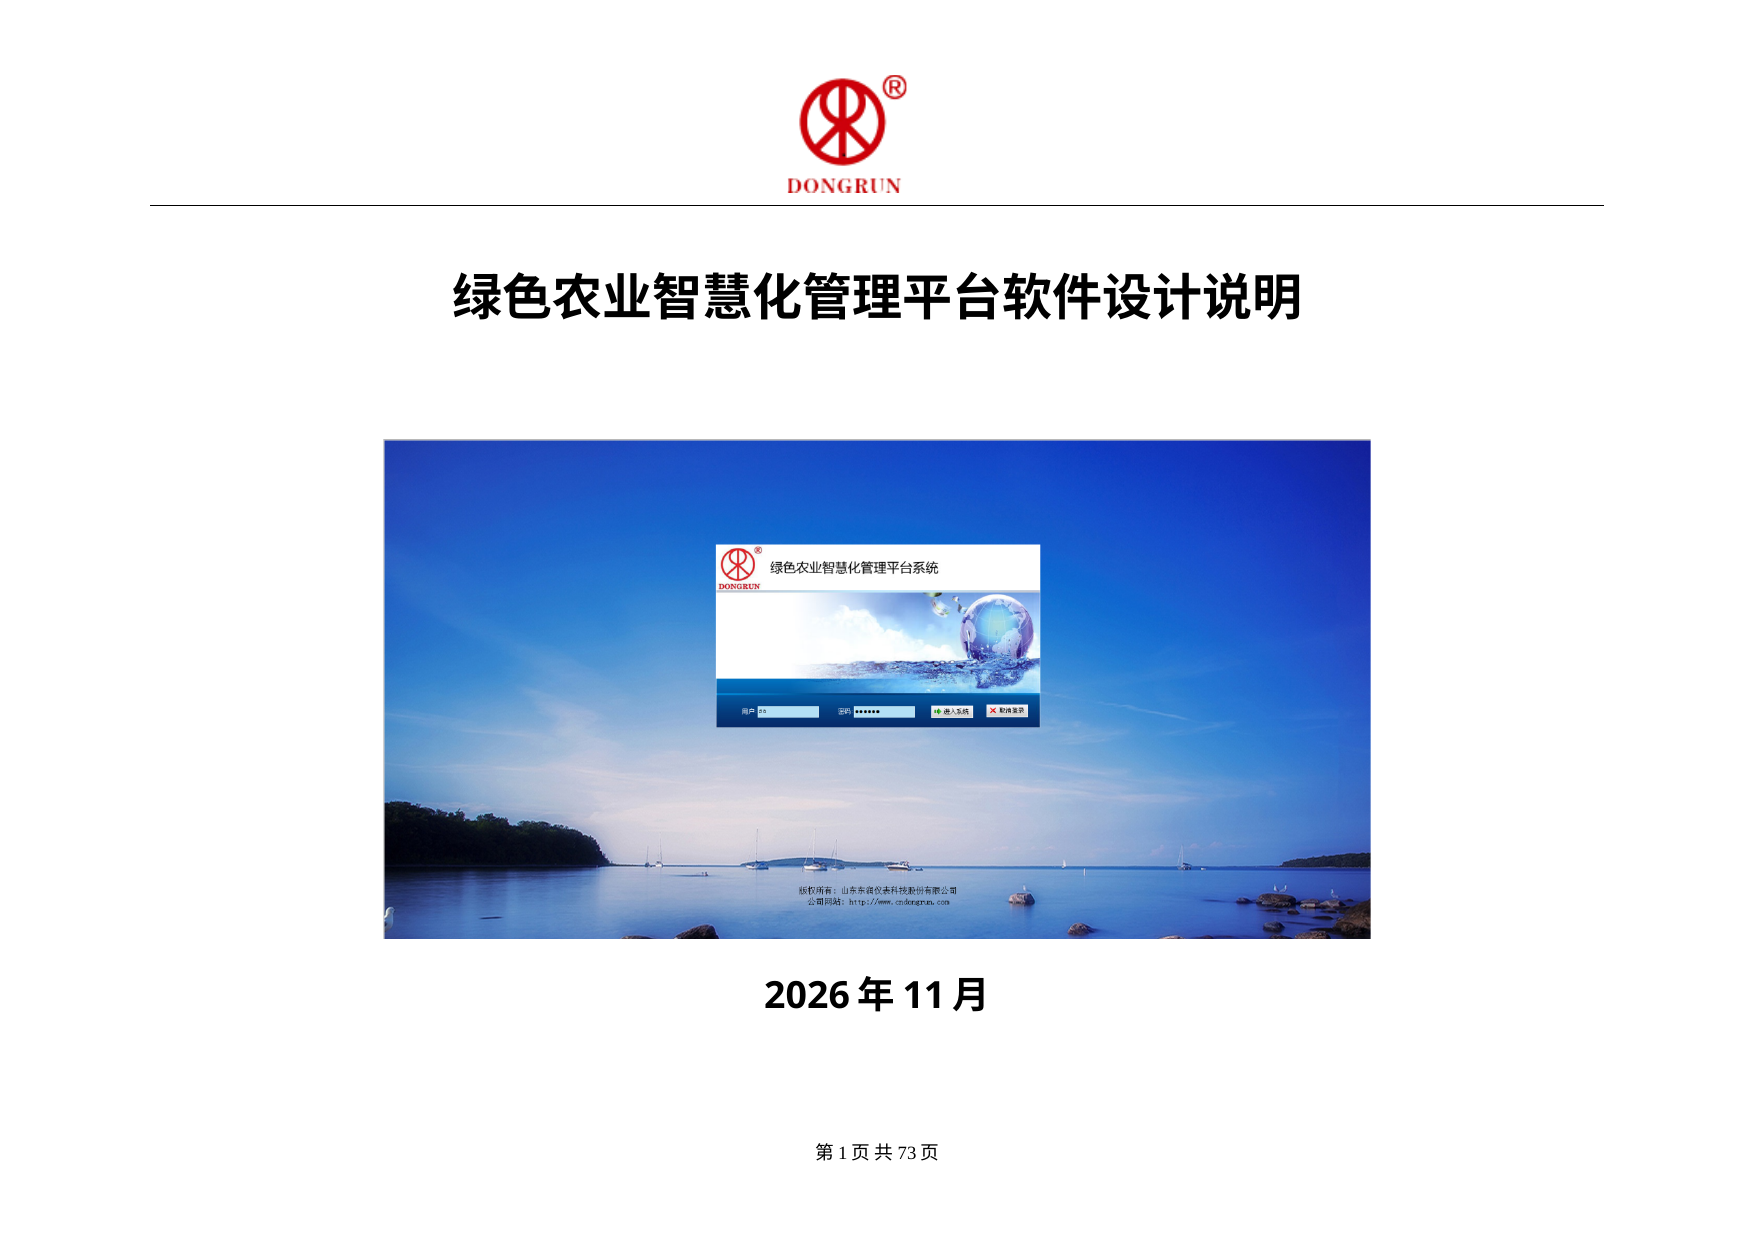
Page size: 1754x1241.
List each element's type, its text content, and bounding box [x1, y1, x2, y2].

text 2018年6月 [150, 959, 1604, 1024]
picture [787, 75, 907, 193]
picture [383, 439, 1371, 939]
text 绿色农业智慧化管理平台软件设计说明 [150, 244, 1604, 342]
